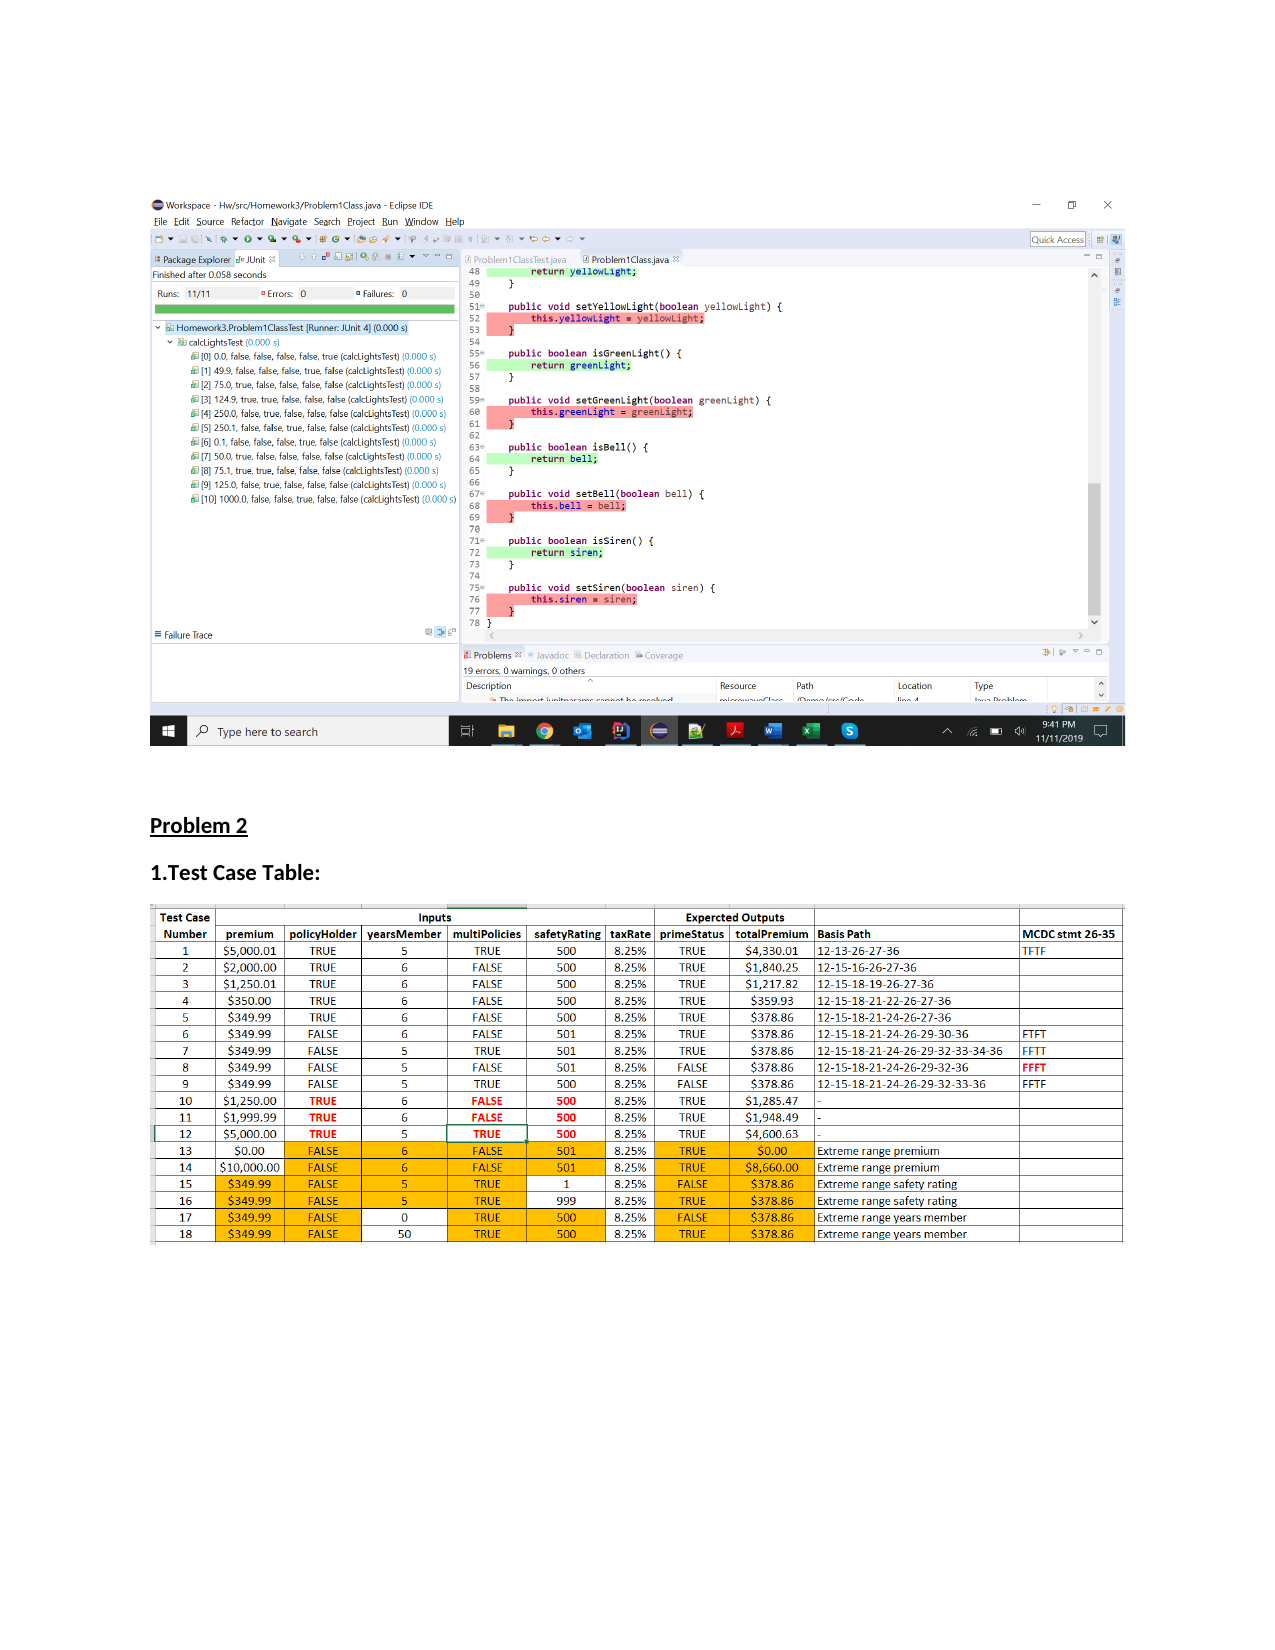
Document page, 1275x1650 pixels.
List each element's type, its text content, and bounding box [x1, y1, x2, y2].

picture [150, 904, 1125, 1245]
text Problem 2 [150, 811, 1125, 839]
text 1.Test Case Table: [150, 858, 1125, 886]
picture [150, 196, 1125, 746]
